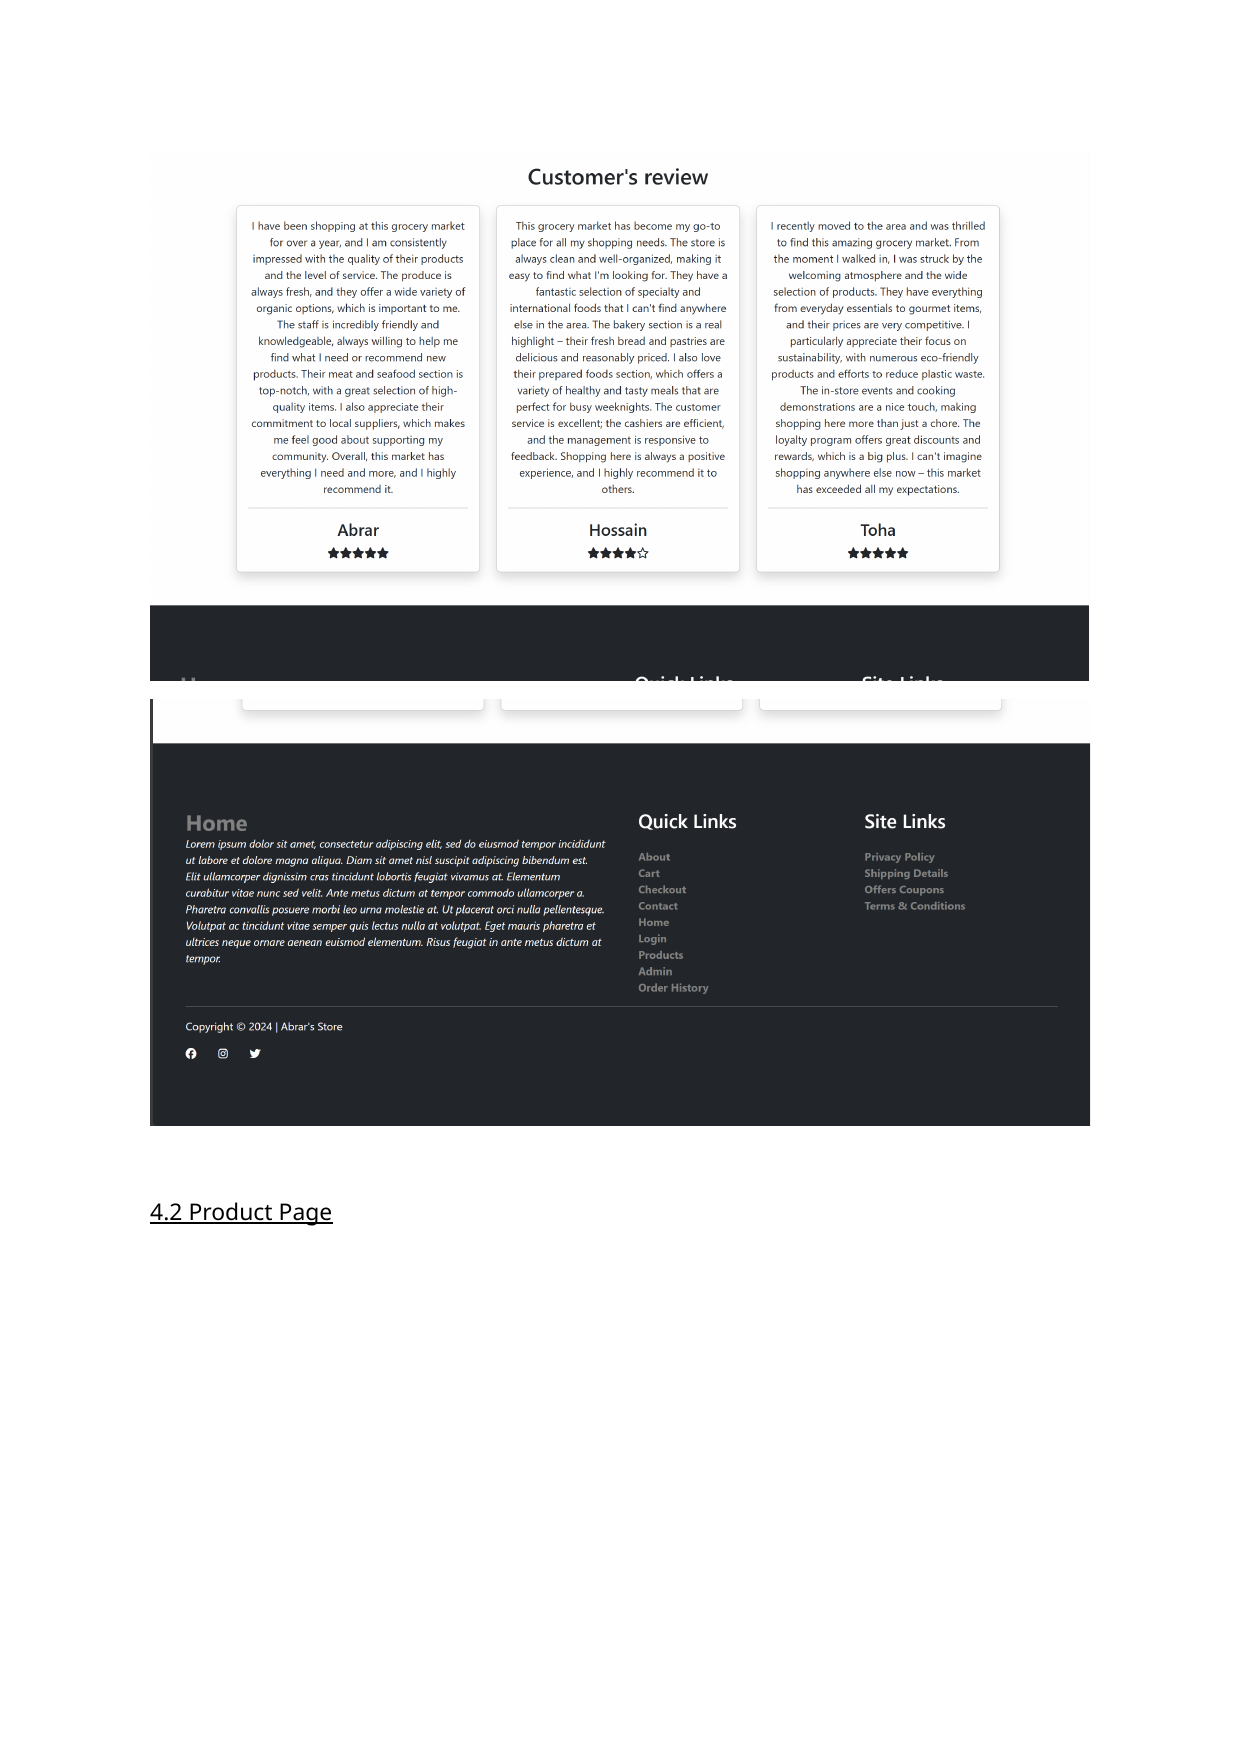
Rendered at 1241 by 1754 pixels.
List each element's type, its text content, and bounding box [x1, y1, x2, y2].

picture [150, 150, 1091, 681]
text 4.2 Product Page [150, 1196, 1090, 1227]
picture [150, 699, 1091, 1126]
